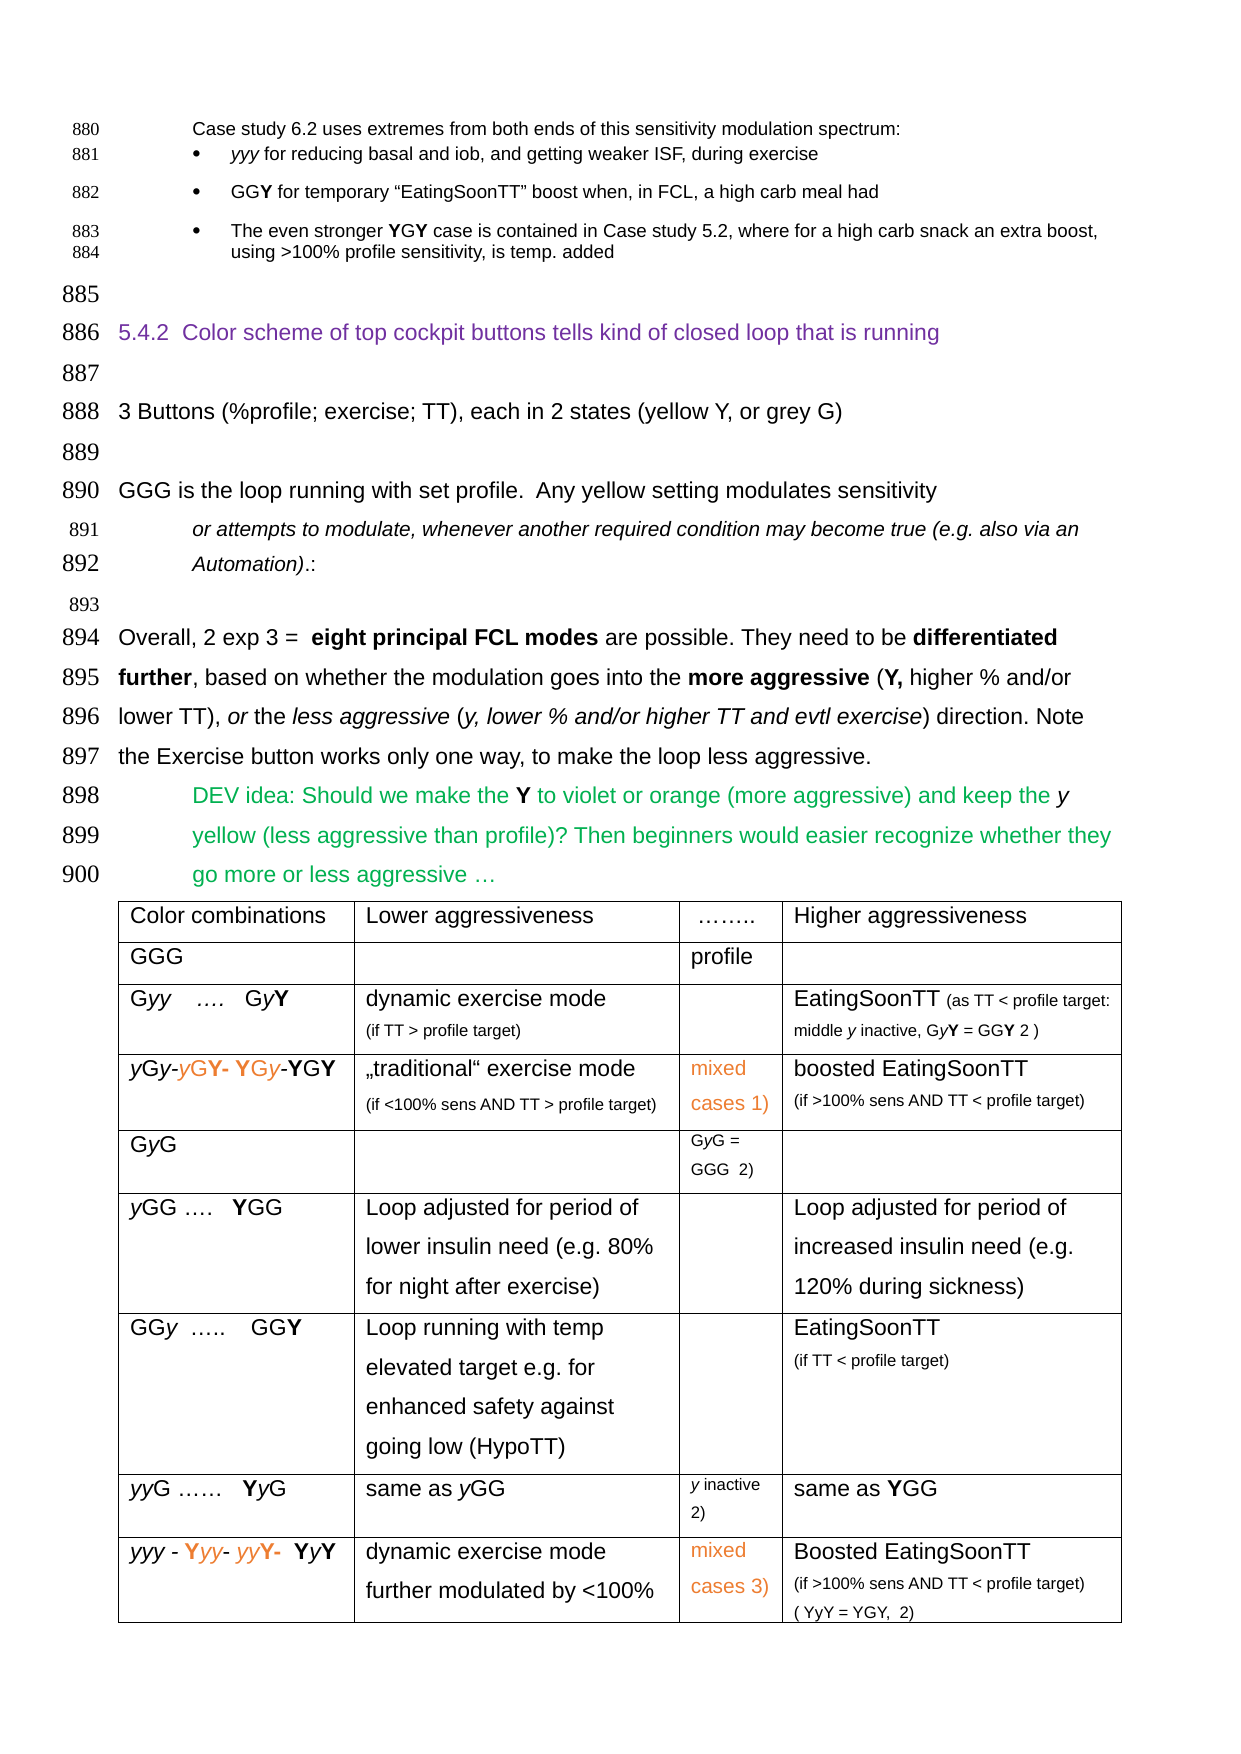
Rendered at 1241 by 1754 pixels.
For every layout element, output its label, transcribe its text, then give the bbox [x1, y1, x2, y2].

table_cell [783, 943, 1121, 984]
text 3 Buttons (%profile; exercise; TT), each in 2 states (yellow Y, or grey G) [118, 398, 1122, 424]
table_cell GGG [119, 943, 354, 984]
table_header Lower aggressiveness [355, 902, 679, 942]
table_cell same as YGG [783, 1475, 1121, 1537]
table_header …….. [680, 902, 782, 942]
table_cell Loop adjusted for period of lower insulin need (e.g. 80% for night after exercise) [355, 1194, 679, 1313]
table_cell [783, 1538, 1121, 1622]
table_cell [680, 1538, 782, 1622]
table_cell [680, 985, 782, 1054]
table_cell y inactive 2) [680, 1475, 782, 1537]
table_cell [355, 1538, 679, 1622]
table_cell yyy - Yyy- yyY- YyY [119, 1538, 354, 1622]
table_cell EatingSoonTT (if TT < profile target) [783, 1314, 1121, 1473]
table_cell [355, 943, 679, 984]
table_cell Loop adjusted for period of increased insulin need (e.g. 120% during sickness) [783, 1194, 1121, 1313]
table_cell „traditional“ exercise mode (if <100% sens AND TT > profile target) [355, 1055, 679, 1129]
list yyy for reducing basal and iob, and getting weaker ISF, during exercise [193, 143, 1122, 164]
text Case study 6.2 uses extremes from both ends of this sensitivity modulation spectrum: [192, 118, 1122, 140]
table_cell [680, 1314, 782, 1473]
table_cell same as yGG [355, 1475, 679, 1537]
text 5.4.2 Color scheme of top cockpit buttons tells kind of closed loop that is running [118, 319, 1122, 345]
table_cell GGy ….. GGY [119, 1314, 354, 1473]
table_cell yGG …. YGG [119, 1194, 354, 1313]
text GGG is the loop running with set profile. Any yellow setting modulates sensitivity [118, 477, 1122, 503]
table_cell Gyy …. GyY [119, 985, 354, 1054]
table_cell yGy-yGY- YGy-YGY [119, 1055, 354, 1129]
text DEV idea: Should we make the Y to violet or orange (more aggressive) and keep the y yellow (less aggressive than profile)? Then beginners would easier recognize whether they go more or less aggressive … [192, 782, 1122, 887]
table_header Color combinations [119, 902, 354, 942]
text Overall, 2 exp 3 = eight principal FCL modes are possible. They need to be differentiated further, based on whether the modulation goes into the more aggressive (Y, higher % and/or lower TT), or the less aggressive (y, lower % and/or higher TT and evtl exercise) direction. Note the Exercise button works only one way, to make the loop less aggressive. [118, 624, 1122, 769]
table_cell Loop running with temp elevated target e.g. for enhanced safety against going low (HypoTT) [355, 1314, 679, 1473]
table_cell dynamic exercise mode (if TT > profile target) [355, 985, 679, 1054]
table_cell [355, 1131, 679, 1193]
table_cell GyG [119, 1131, 354, 1193]
table_cell boosted EatingSoonTT (if >100% sens AND TT < profile target) [783, 1055, 1121, 1129]
table_cell profile [680, 943, 782, 984]
table_cell [680, 1194, 782, 1313]
table_cell yyG …… YyG [119, 1475, 354, 1537]
table_cell mixed cases 1) [680, 1055, 782, 1129]
table_cell GyG = GGG 2) [680, 1131, 782, 1193]
table_header Higher aggressiveness [783, 902, 1121, 942]
list The even stronger YGY case is contained in Case study 5.2, where for a high carb snack an extra boost, using >100% profile sensitivity, is temp. added [193, 219, 1122, 263]
list GGY for temporary “EatingSoonTT” boost when, in FCL, a high carb meal had [193, 181, 1122, 203]
table_cell EatingSoonTT (as TT < profile target: middle y inactive, GyY = GGY 2 ) [783, 985, 1121, 1054]
table_cell [783, 1131, 1121, 1193]
text or attempts to modulate, whenever another required condition may become true (e.g. also via an Automation).: [192, 516, 1122, 576]
